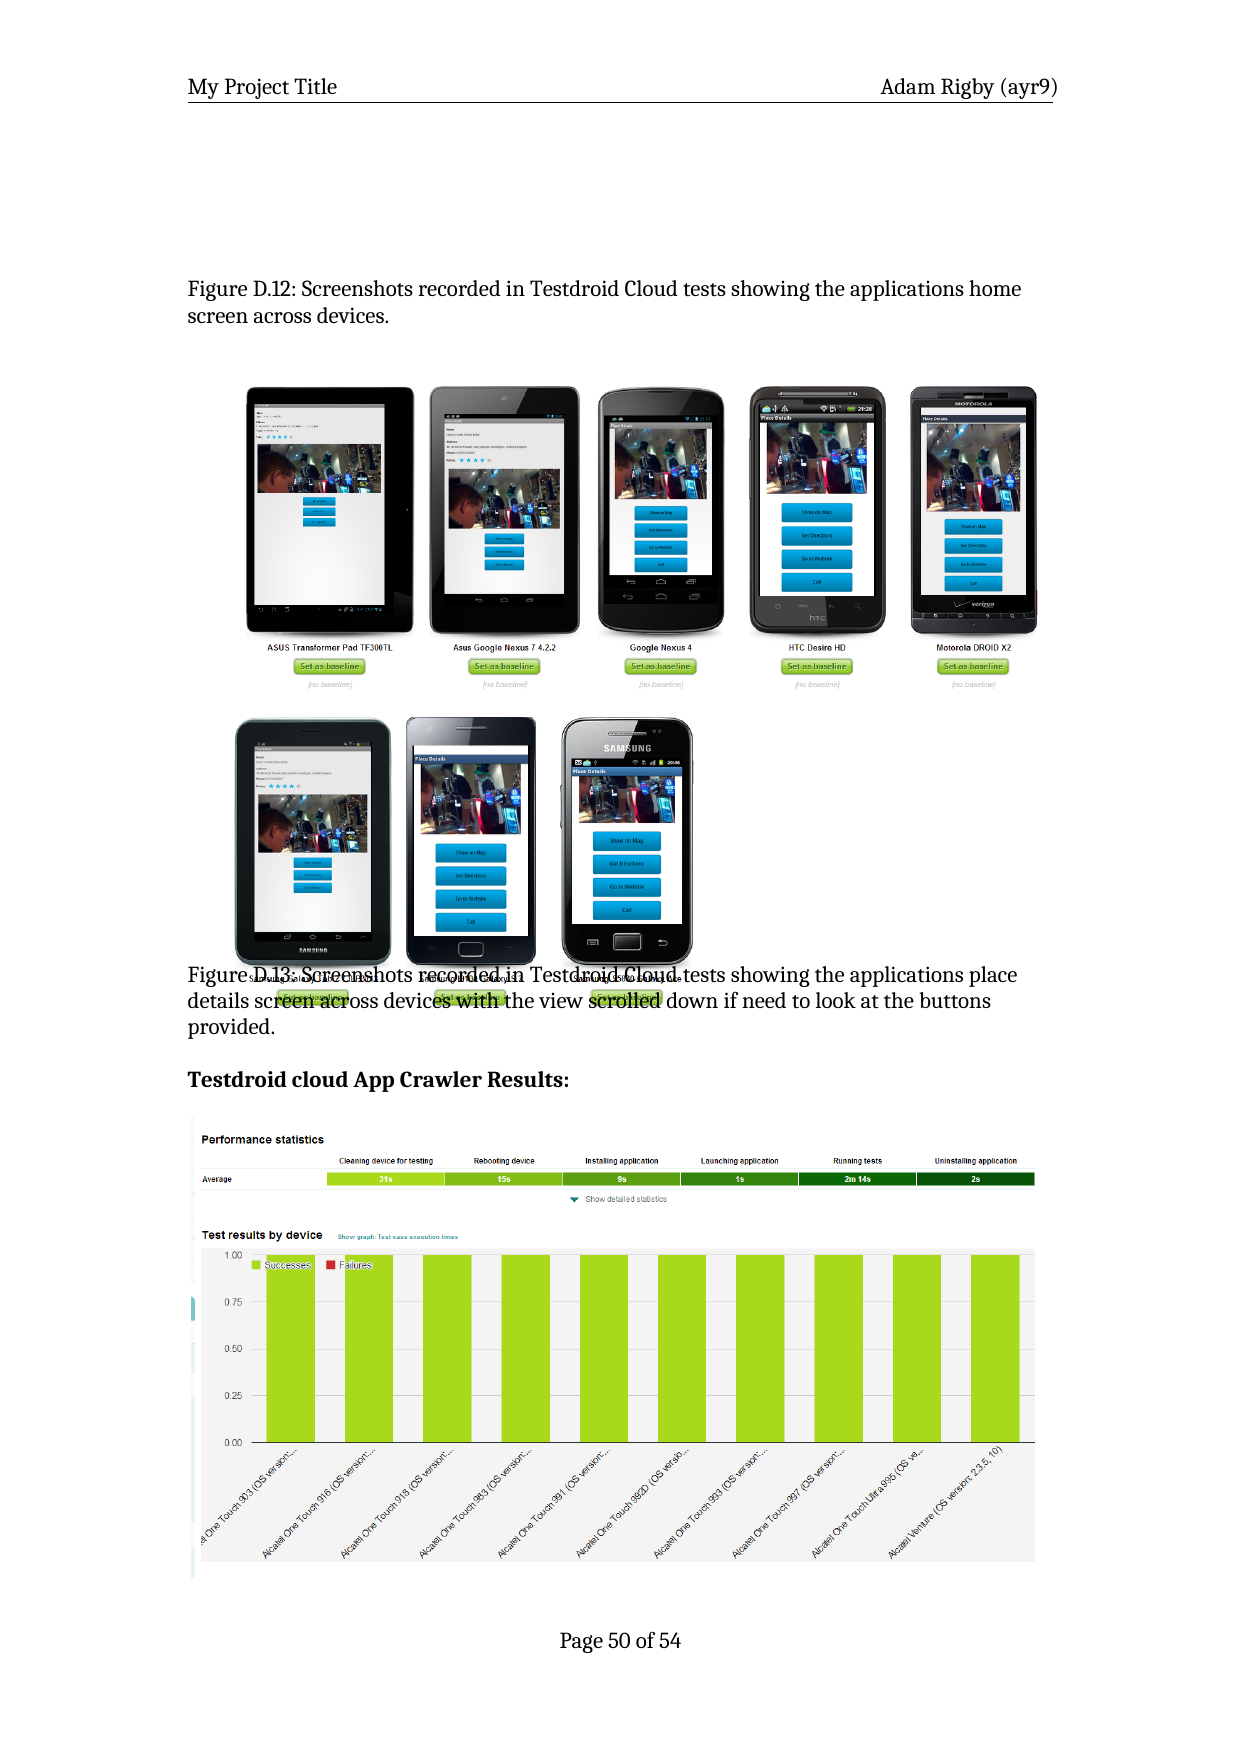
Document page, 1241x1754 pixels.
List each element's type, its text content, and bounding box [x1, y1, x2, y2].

picture [228, 378, 1049, 961]
text Figure D.12: Screenshots recorded in Testdroid Cloud tests showing the applications home screen across devices. [187, 276, 1053, 329]
text Figure D.13: Screenshots recorded in Testdroid Cloud tests showing the applications place details screen across devices with the view scrolled down if need to look at the buttons provided. [187, 961, 1053, 1041]
text Testdroid cloud App Crawler Results: [187, 1067, 1053, 1093]
picture [191, 1115, 1043, 1579]
